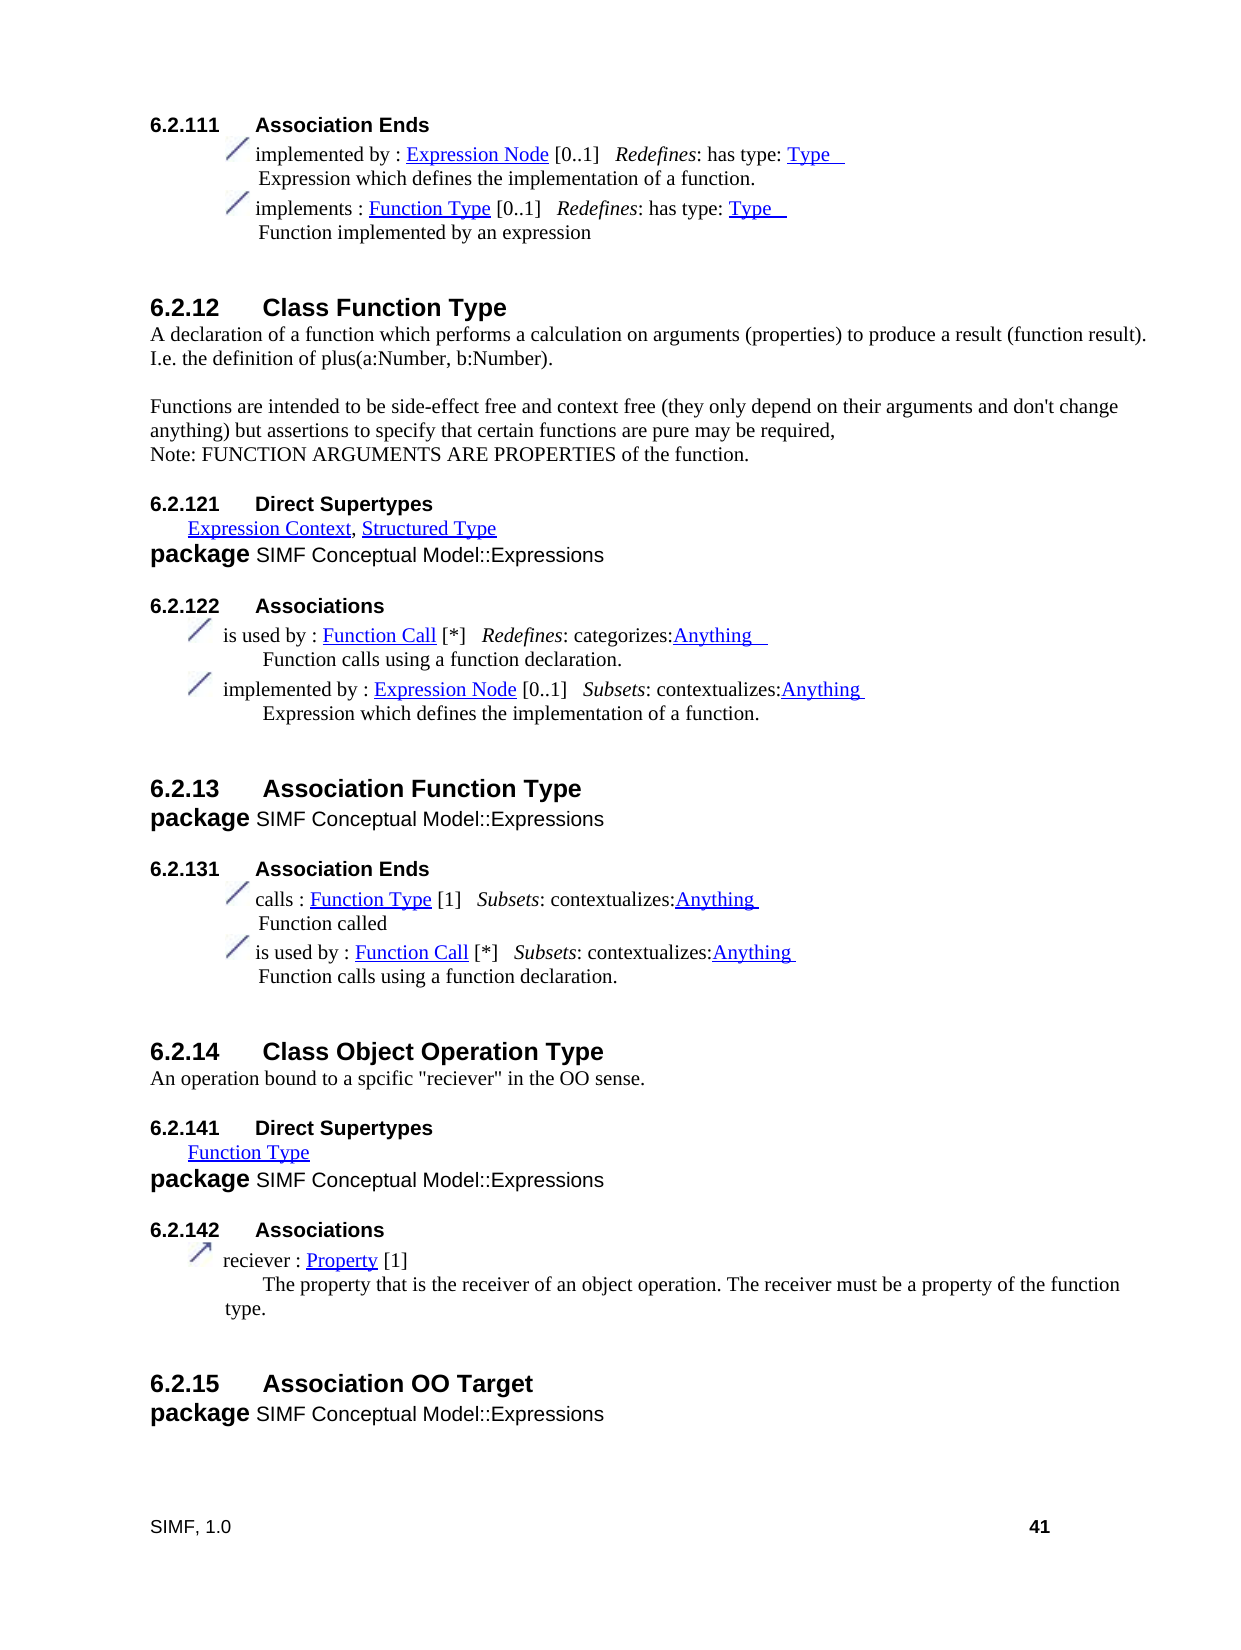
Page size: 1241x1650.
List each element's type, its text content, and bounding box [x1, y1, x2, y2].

subtitle Class Object Operation Type [150, 1037, 1165, 1066]
picture [187, 1242, 213, 1267]
subtitle Association Ends [150, 857, 1165, 881]
text implemented by : Expression Node [0..1] Redefines: has type: Type [150, 136, 1165, 166]
picture [225, 934, 251, 960]
picture [187, 617, 213, 643]
text is used by : Function Call [*] Redefines: categorizes:Anything [187, 618, 1165, 647]
subtitle Direct Supertypes [150, 491, 1165, 515]
text Function implemented by an expression [221, 220, 1165, 244]
text The property that is the receiver of an object operation. The receiver must be a property of the function type. [225, 1272, 1165, 1320]
subtitle Associations [150, 1218, 1165, 1242]
text Function calls using a function declaration. [225, 647, 1165, 671]
picture [225, 881, 251, 906]
text package SIMF Conceptual Model::Expressions [150, 803, 1165, 832]
text An operation bound to a spcific "reciever" in the OO sense. [150, 1066, 1165, 1090]
text is used by : Function Call [*] Subsets: contextualizes:Anything [150, 935, 1165, 964]
picture [225, 190, 251, 216]
picture [225, 136, 251, 162]
subtitle Association Function Type [150, 774, 1165, 803]
text calls : Function Type [1] Subsets: contextualizes:Anything [150, 881, 1165, 911]
text reciever : Property [1] [187, 1242, 1165, 1272]
text implemented by : Expression Node [0..1] Subsets: contextualizes:Anything [187, 671, 1165, 701]
text A declaration of a function which performs a calculation on arguments (properties) to produce a result (function result). I.e. the definition of plus(a:Number, b:Number). Functions are intended to be side-effect free and context free (they only depend on their arguments and don't change anything) but assertions to specify that certain functions are pure may be required, Note: FUNCTION ARGUMENTS ARE PROPERTIES of the function. [150, 322, 1165, 466]
text package SIMF Conceptual Model::Expressions [150, 1397, 1165, 1426]
text Expression Context, Structured Type [187, 515, 1165, 539]
subtitle Direct Supertypes [150, 1116, 1165, 1140]
picture [187, 671, 213, 697]
text package SIMF Conceptual Model::Expressions [150, 539, 1165, 568]
text implements : Function Type [0..1] Redefines: has type: Type [150, 190, 1165, 220]
subtitle Association Ends [150, 112, 1165, 136]
text Function called [221, 911, 1165, 935]
subtitle Class Function Type [150, 293, 1165, 322]
text package SIMF Conceptual Model::Expressions [150, 1164, 1165, 1192]
text Expression which defines the implementation of a function. [225, 701, 1165, 725]
text Expression which defines the implementation of a function. [221, 166, 1165, 190]
text Function Type [187, 1140, 1165, 1164]
subtitle Associations [150, 594, 1165, 618]
text Function calls using a function declaration. [221, 964, 1165, 988]
subtitle Association OO Target [150, 1369, 1165, 1397]
